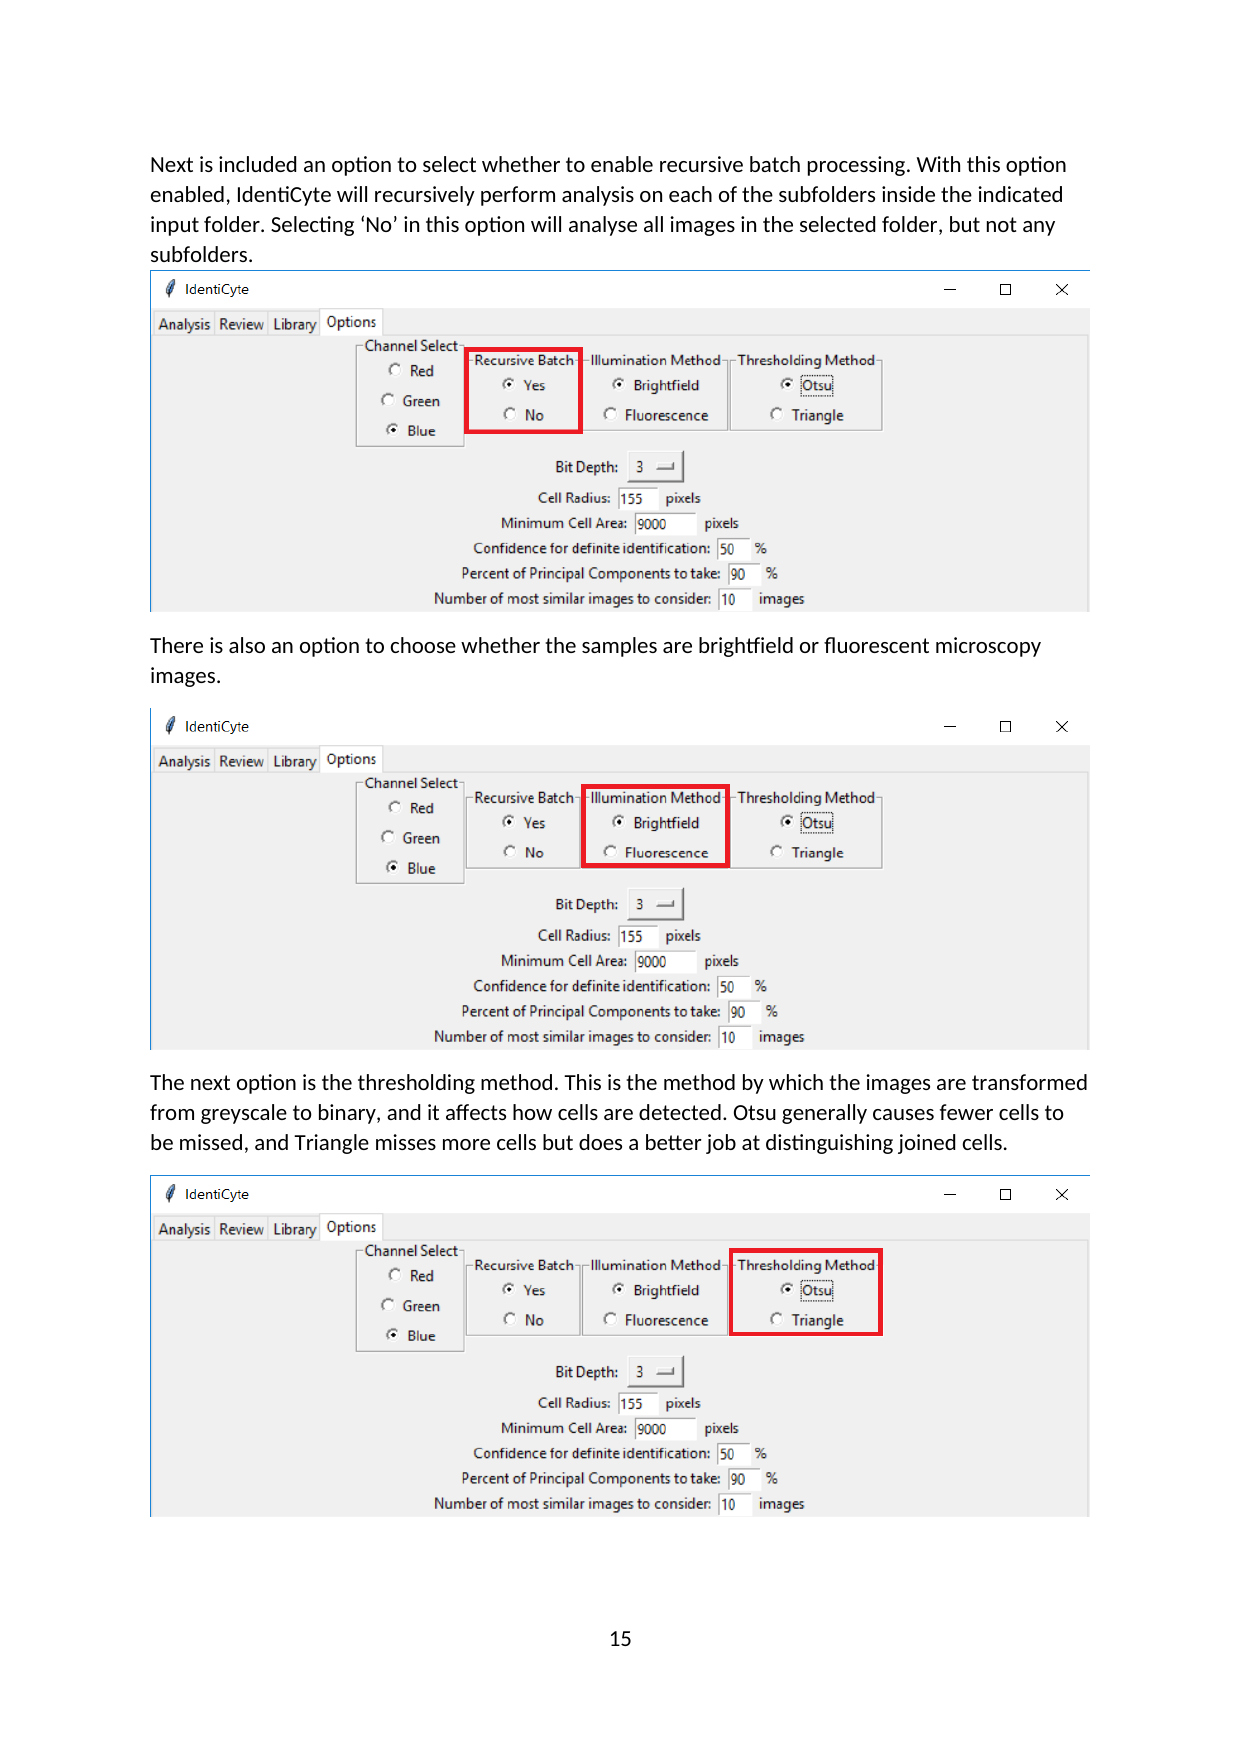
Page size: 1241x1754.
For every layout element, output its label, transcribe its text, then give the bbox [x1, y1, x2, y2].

picture [150, 270, 1090, 612]
text There is also an option to choose whether the samples are brightfield or fluorescent microscopy images. [150, 631, 1090, 689]
picture [150, 1175, 1090, 1517]
text The next option is the thresholding method. This is the method by which the images are transformed from greyscale to binary, and it affects how cells are detected. Otsu generally causes fewer cells to be missed, and Triangle misses more cells but does a better job at distinguishing joined cells. [150, 1068, 1090, 1157]
text Next is included an option to select whether to enable recursive batch processing. With this option enabled, IdentiCyte will recursively perform analysis on each of the subfolders inside the indicated input folder. Selecting ‘No’ in this option will analyse all images in the selected folder, but not any subfolders. [150, 150, 1090, 270]
picture [150, 708, 1090, 1050]
